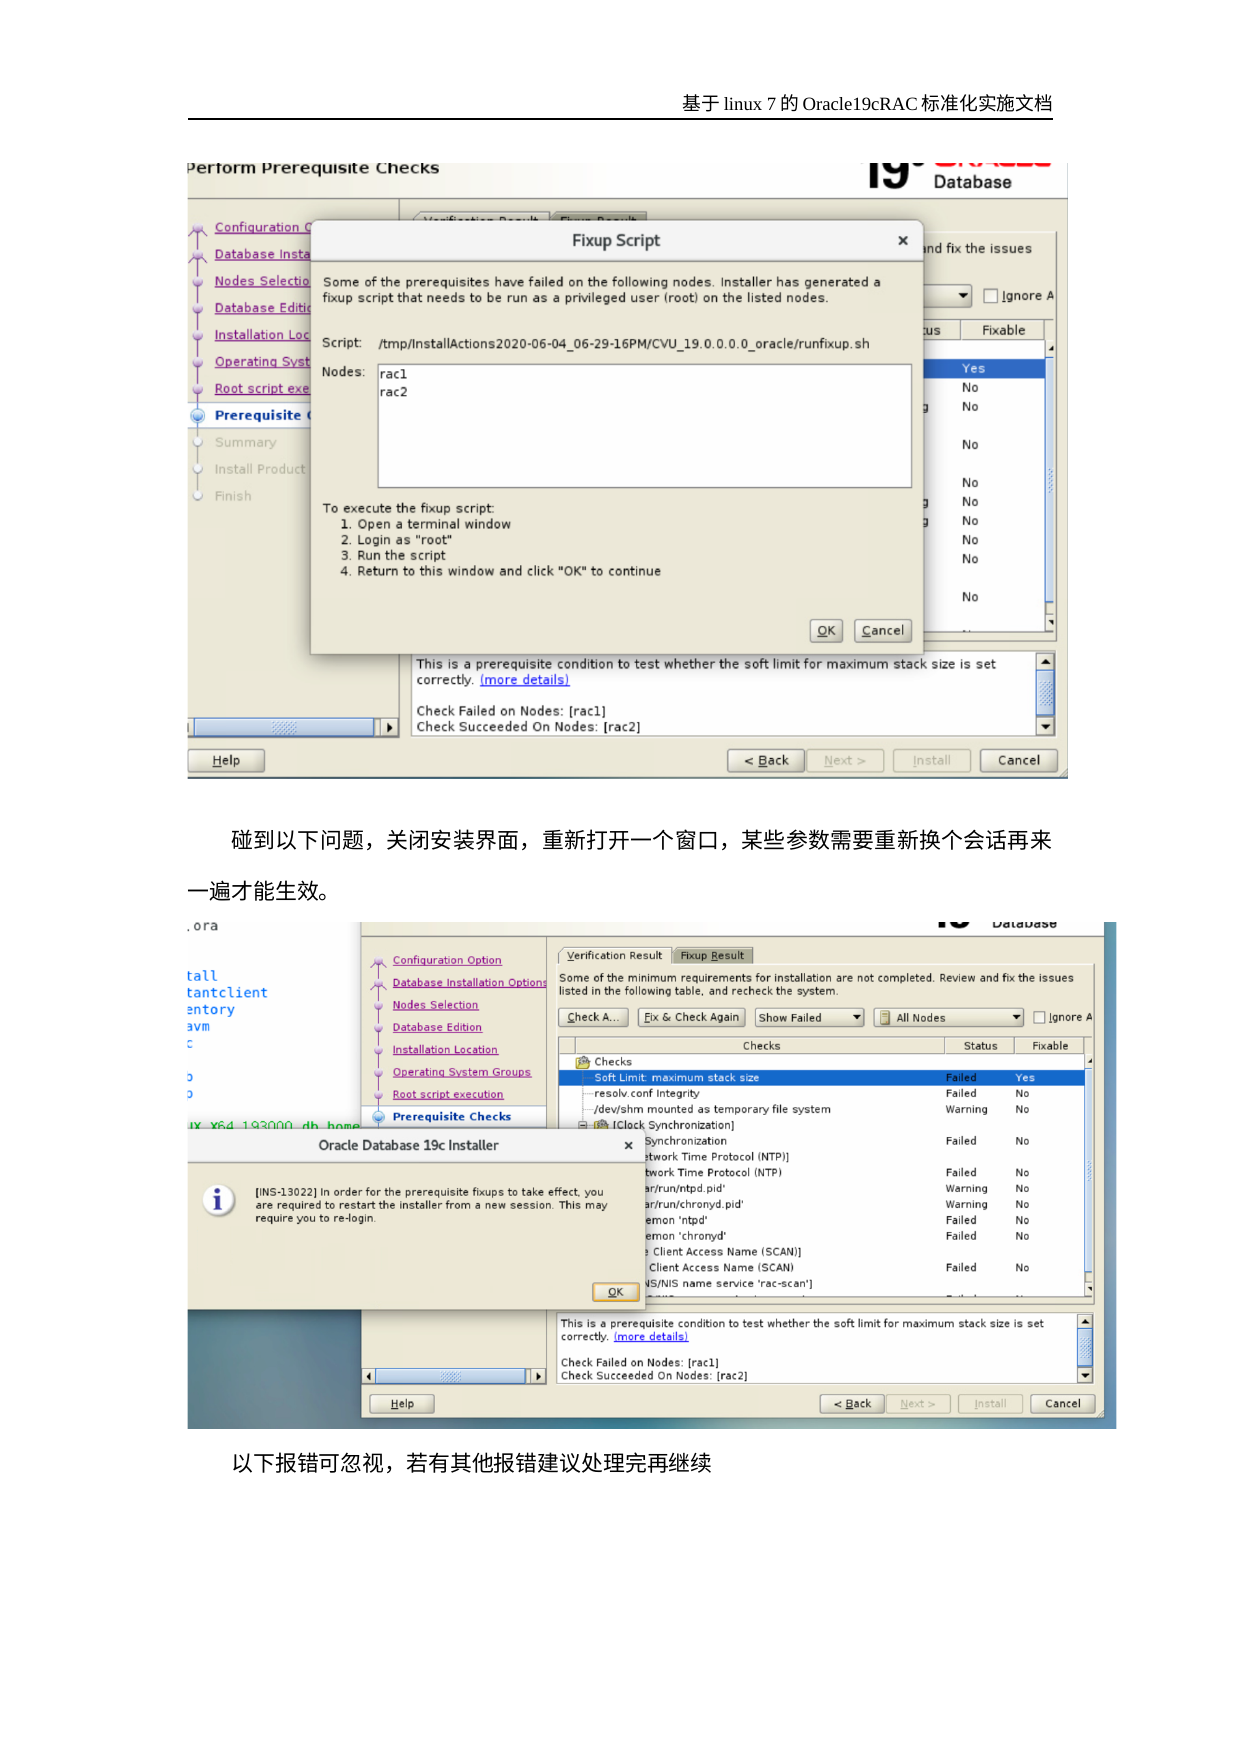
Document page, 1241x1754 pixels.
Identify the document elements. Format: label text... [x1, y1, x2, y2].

text 碰到以下问题，关闭安装界面，重新打开一个窗口，某些参数需要重新换个会话再来一遍才能生效。 [187, 822, 1053, 907]
picture [187, 163, 1068, 779]
picture [187, 922, 1117, 1429]
text 以下报错可忽视，若有其他报错建议处理完再继续 [187, 1444, 1053, 1478]
